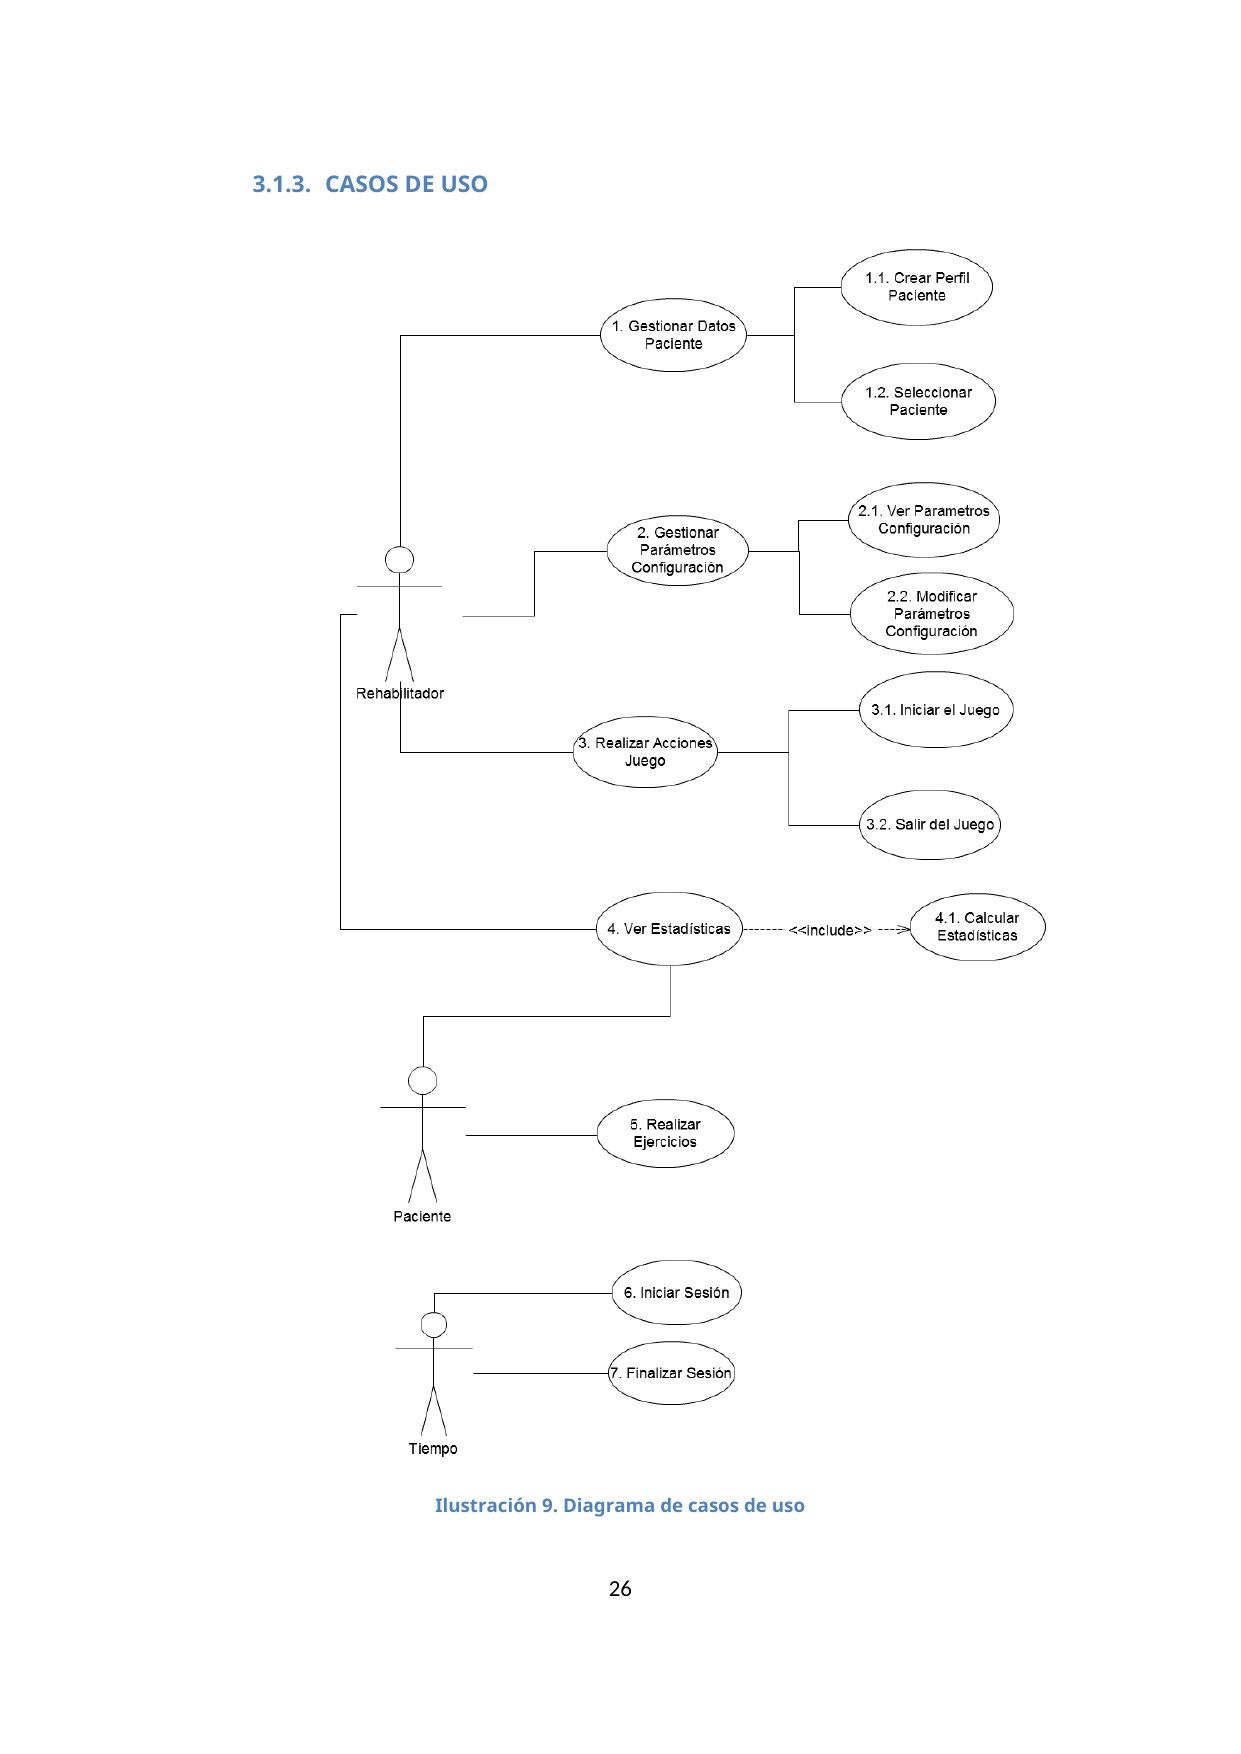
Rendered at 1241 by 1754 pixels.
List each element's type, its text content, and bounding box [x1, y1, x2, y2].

picture [177, 204, 1062, 1468]
subtitle CASOS DE USO [252, 168, 1063, 200]
text Ilustración 9. Diagrama de casos de uso [177, 1492, 1063, 1518]
